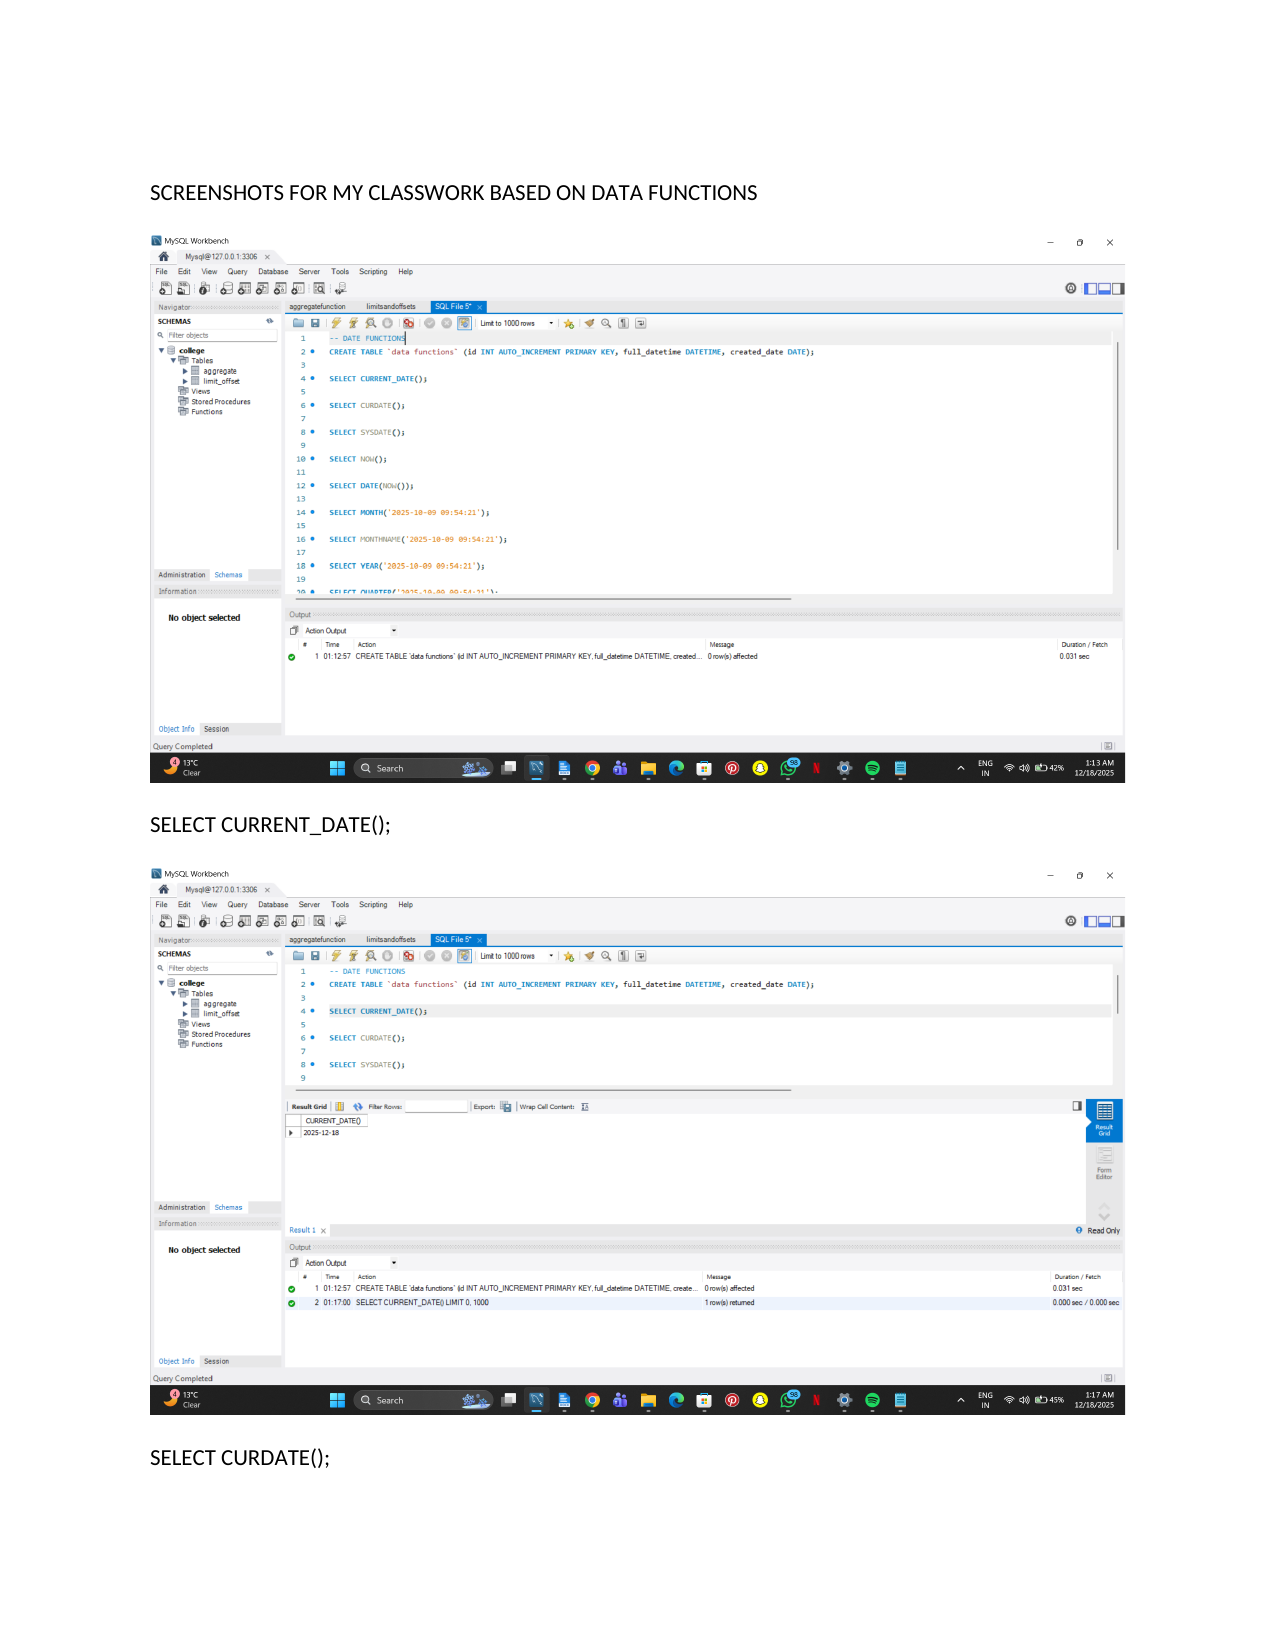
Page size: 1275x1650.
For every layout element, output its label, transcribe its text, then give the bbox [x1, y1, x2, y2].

text SCREENSHOTS FOR MY CLASSWORK BASED ON DATA FUNCTIONS [150, 178, 1125, 206]
text SELECT CURRENT_DATE(); [150, 811, 1125, 838]
text SELECT CURDATE(); [150, 1443, 1125, 1471]
